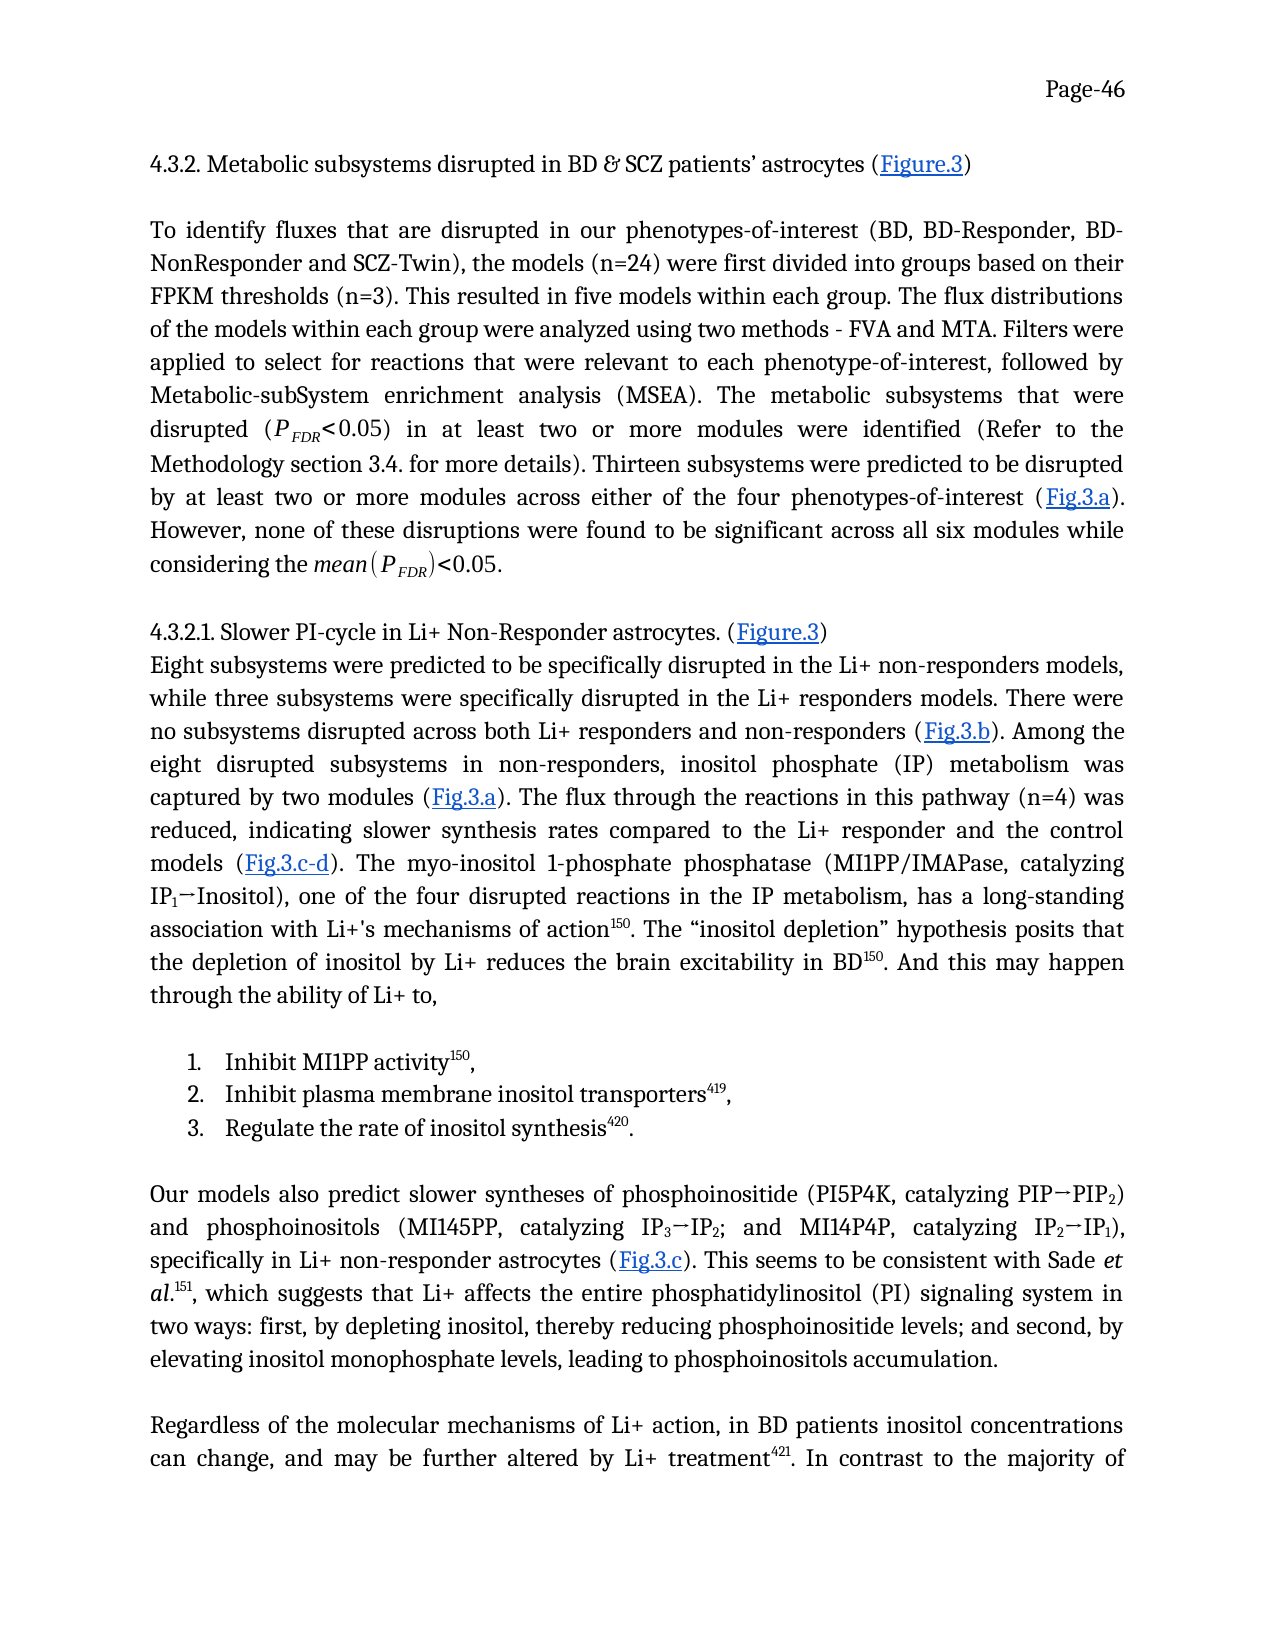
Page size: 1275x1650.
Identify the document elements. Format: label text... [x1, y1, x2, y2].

list Inhibit MI1PP activity150, [187, 1047, 1125, 1076]
text 4.3.2.1. Slower PI-cycle in Li+ Non-Responder astrocytes. (Figure.3) [150, 618, 1125, 647]
text Our models also predict slower syntheses of phosphoinositide (PI5P4K, catalyzing PIP→PIP2) and phosphoinositols (MI145PP, catalyzing IP3→IP2; and MI14P4P, catalyzing IP2→IP1), specifically in Li+ non-responder astrocytes (Fig.3.c). This seems to be consistent with Sade et al.151, which suggests that Li+ affects the entire phosphatidylinositol (PI) signaling system in two ways: first, by depleting inositol, thereby reducing phosphoinositide levels; and second, by elevating inositol monophosphate levels, leading to phosphoinositols accumulation. [150, 1179, 1125, 1373]
text 4.3.2. Metabolic subsystems disrupted in BD & SCZ patients’ astrocytes (Figure.3) [150, 150, 1125, 179]
list Inhibit plasma membrane inositol transporters419, [187, 1080, 1125, 1109]
list Regulate the rate of inositol synthesis420. [187, 1113, 1125, 1142]
text To identify fluxes that are disrupted in our phenotypes-of-interest (BD, BD-Responder, BD-NonResponder and SCZ-Twin), the models (n=24) were first divided into groups based on their FPKM thresholds (n=3). This resulted in five models within each group. The flux distributions of the models within each group were analyzed using two methods - FVA and MTA. Filters were applied to select for reactions that were relevant to each phenotype-of-interest, followed by Metabolic-subSystem enrichment analysis (MSEA). The metabolic subsystems that were disrupted () in at least two or more modules were identified (Refer to the Methodology section 3.4. for more details). Thirteen subsystems were predicted to be disrupted by at least two or more modules across either of the four phenotypes-of-interest (Fig.3.a). However, none of these disruptions were found to be significant across all six modules while considering the . [150, 216, 1125, 581]
text Eight subsystems were predicted to be specifically disrupted in the Li+ non-responders models, while three subsystems were specifically disrupted in the Li+ responders models. There were no subsystems disrupted across both Li+ responders and non-responders (Fig.3.b). Among the eight disrupted subsystems in non-responders, inositol phosphate (IP) metabolism was captured by two modules (Fig.3.a). The flux through the reactions in this pathway (n=4) was reduced, indicating slower synthesis rates compared to the Li+ responder and the control models (Fig.3.c-d). The myo-inositol 1-phosphate phosphatase (MI1PP/IMAPase, catalyzing IP1→Inositol), one of the four disrupted reactions in the IP metabolism, has a long-standing association with Li+'s mechanisms of action150. The “inositol depletion” hypothesis posits that the depletion of inositol by Li+ reduces the brain excitability in BD150. And this may happen through the ability of Li+ to, [150, 651, 1125, 1010]
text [150, 1411, 1125, 1472]
